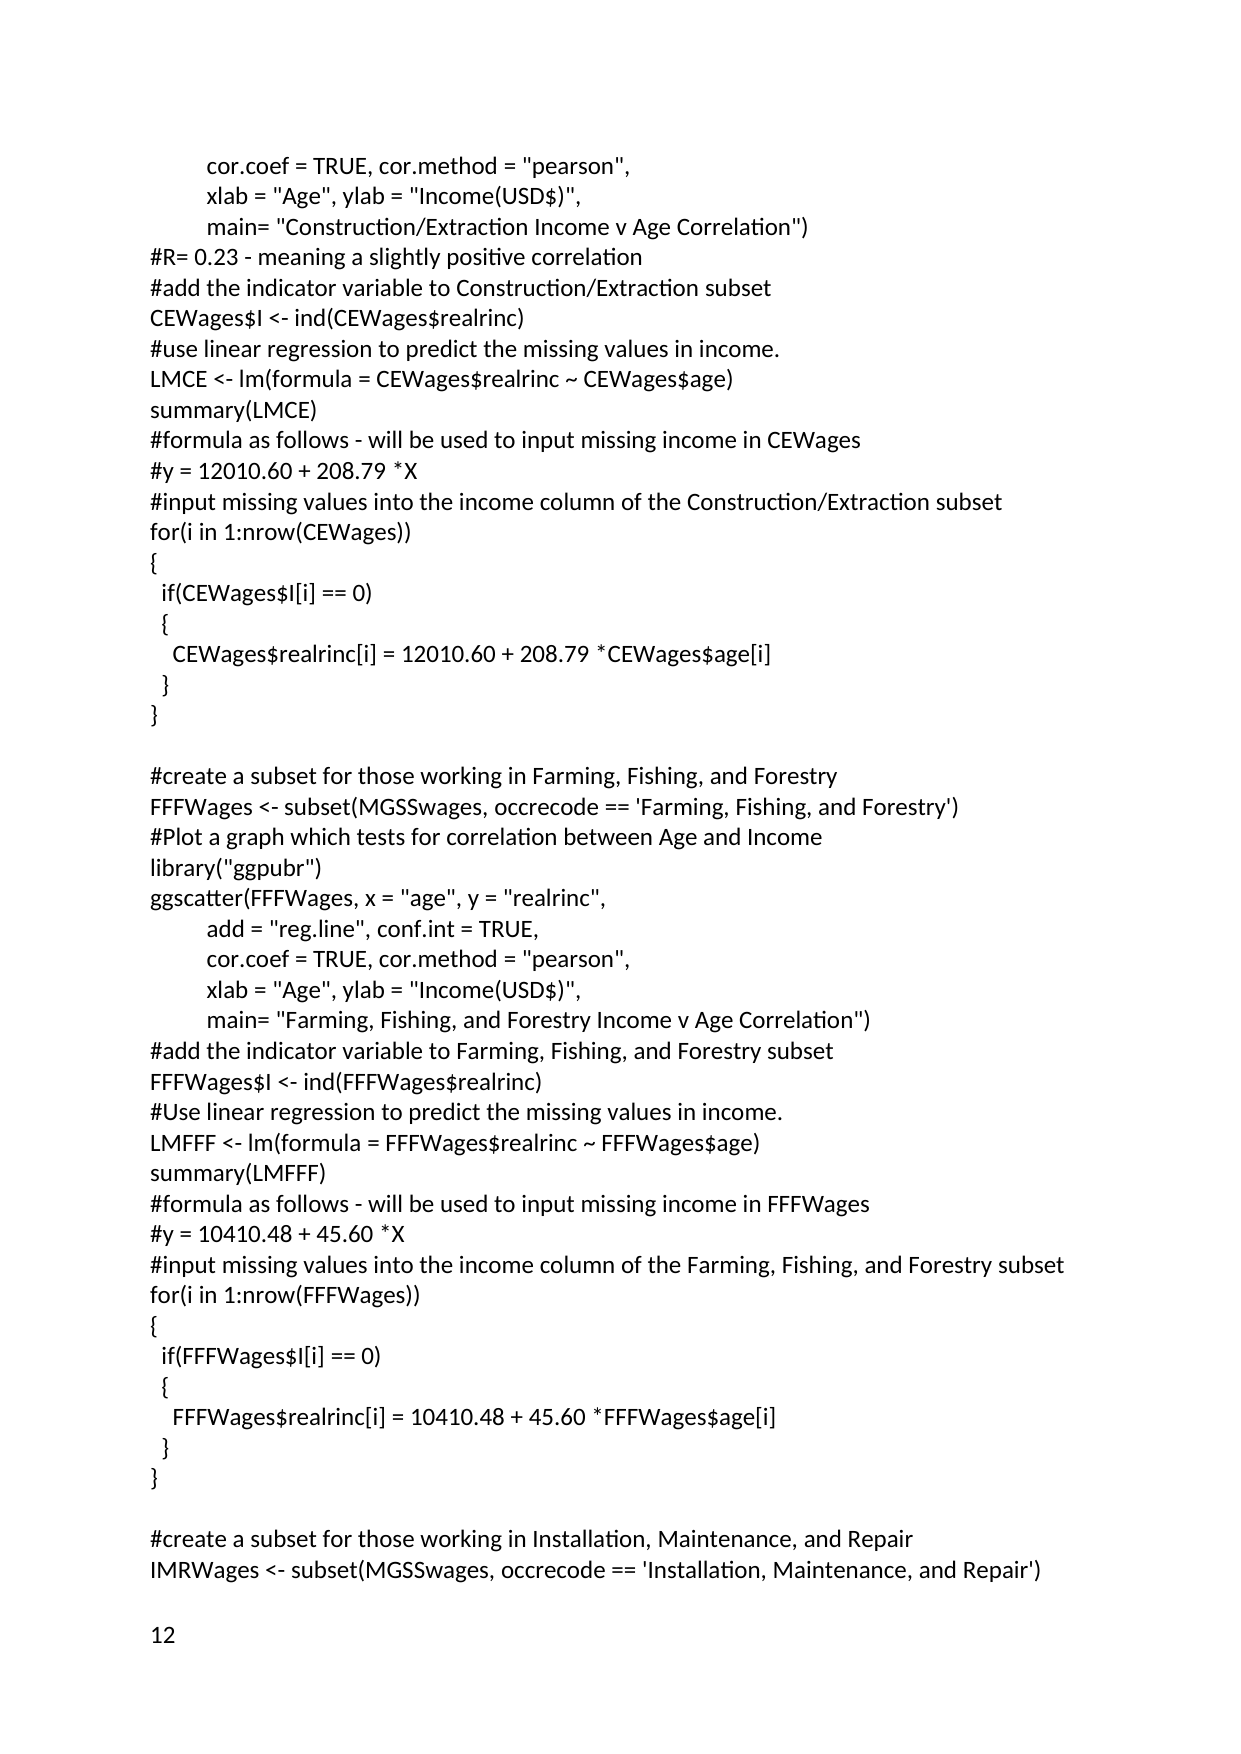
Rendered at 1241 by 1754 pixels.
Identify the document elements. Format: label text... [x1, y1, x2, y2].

text for(i in 1:nrow(FFFWages)) [150, 1279, 1090, 1310]
text #create a subset for those working in Farming, Fishing, and Forestry [150, 760, 1090, 791]
text FFFWages$realrinc[i] = 10410.48 + 45.60 *FFFWages$age[i] [150, 1401, 1090, 1432]
text xlab = "Age", ylab = "Income(USD$)", [150, 181, 1090, 211]
text cor.coef = TRUE, cor.method = "pearson", [150, 943, 1090, 974]
text CEWages$realrinc[i] = 12010.60 + 208.79 *CEWages$age[i] [150, 638, 1090, 669]
text LMFFF <- lm(formula = FFFWages$realrinc ~ FFFWages$age) [150, 1127, 1090, 1157]
text ggscatter(FFFWages, x = "age", y = "realrinc", [150, 882, 1090, 913]
text #y = 10410.48 + 45.60 *X [150, 1218, 1090, 1249]
text { [150, 1371, 1090, 1401]
text #add the indicator variable to Construction/Extraction subset [150, 272, 1090, 303]
text xlab = "Age", ylab = "Income(USD$)", [150, 974, 1090, 1004]
text if(CEWages$I[i] == 0) [150, 577, 1090, 608]
text summary(LMFFF) [150, 1157, 1090, 1188]
text #input missing values into the income column of the Construction/Extraction subset [150, 486, 1090, 516]
text main= "Farming, Fishing, and Forestry Income v Age Correlation") [150, 1004, 1090, 1035]
text cor.coef = TRUE, cor.method = "pearson", [150, 150, 1090, 181]
text { [150, 608, 1090, 638]
text for(i in 1:nrow(CEWages)) [150, 516, 1090, 547]
text library("ggpubr") [150, 852, 1090, 882]
text main= "Construction/Extraction Income v Age Correlation") [150, 211, 1090, 242]
text #use linear regression to predict the missing values in income. [150, 333, 1090, 364]
text FFFWages <- subset(MGSSwages, occrecode == 'Farming, Fishing, and Forestry') [150, 791, 1090, 821]
text add = "reg.line", conf.int = TRUE, [150, 913, 1090, 943]
text #Use linear regression to predict the missing values in income. [150, 1096, 1090, 1127]
text #y = 12010.60 + 208.79 *X [150, 455, 1090, 486]
text #add the indicator variable to Farming, Fishing, and Forestry subset [150, 1035, 1090, 1066]
text } [150, 1432, 1090, 1462]
text IMRWages <- subset(MGSSwages, occrecode == 'Installation, Maintenance, and Repair') [150, 1554, 1090, 1584]
text } [150, 669, 1090, 699]
text #formula as follows - will be used to input missing income in CEWages [150, 425, 1090, 455]
text { [150, 1310, 1090, 1340]
text #Plot a graph which tests for correlation between Age and Income [150, 821, 1090, 852]
text { [150, 547, 1090, 577]
text } [150, 699, 1090, 730]
text summary(LMCE) [150, 394, 1090, 425]
text FFFWages$I <- ind(FFFWages$realrinc) [150, 1066, 1090, 1096]
text #R= 0.23 - meaning a slightly positive correlation [150, 242, 1090, 272]
text #input missing values into the income column of the Farming, Fishing, and Forestry subset [150, 1249, 1090, 1279]
text } [150, 1462, 1090, 1493]
text if(FFFWages$I[i] == 0) [150, 1340, 1090, 1371]
text #create a subset for those working in Installation, Maintenance, and Repair [150, 1523, 1090, 1554]
text #formula as follows - will be used to input missing income in FFFWages [150, 1188, 1090, 1218]
text LMCE <- lm(formula = CEWages$realrinc ~ CEWages$age) [150, 364, 1090, 394]
text CEWages$I <- ind(CEWages$realrinc) [150, 303, 1090, 333]
